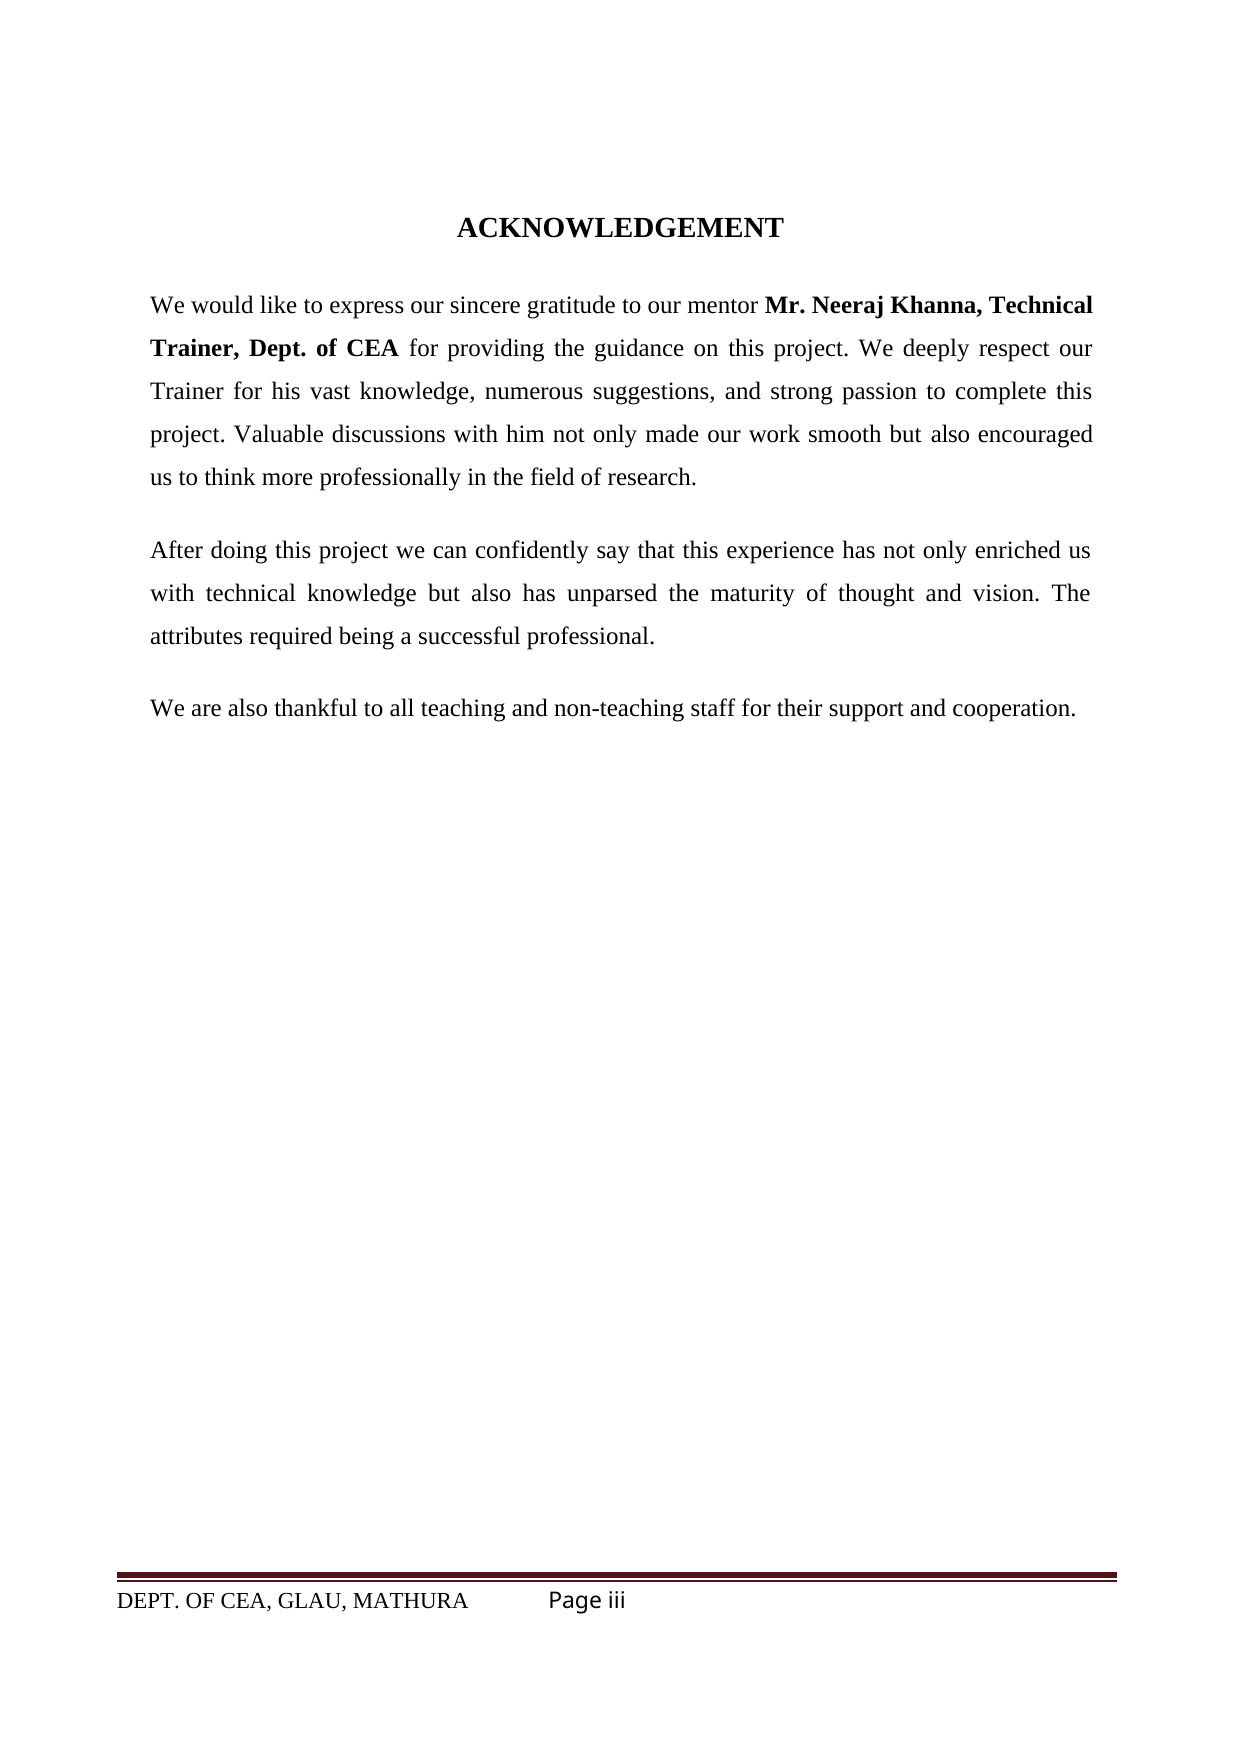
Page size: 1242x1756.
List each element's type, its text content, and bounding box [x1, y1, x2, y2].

text We would like to express our sincere gratitude to our mentor Mr. Neeraj Khanna, Technical Trainer, Dept. of CEA for providing the guidance on this project. We deeply respect our Trainer for his vast knowledge, numerous suggestions, and strong passion to complete this project. Valuable discussions with him not only made our work smooth but also encouraged us to think more professionally in the field of research. [150, 290, 1093, 491]
text After doing this project we can confidently say that this experience has not only enriched us with technical knowledge but also has unparsed the maturity of thought and vision. The attributes required being a successful professional. [150, 535, 1092, 650]
text We are also thankful to all teaching and non-teaching staff for their support and cooperation. [150, 693, 1117, 722]
subtitle ACKNOWLEDGEMENT [169, 211, 1071, 244]
